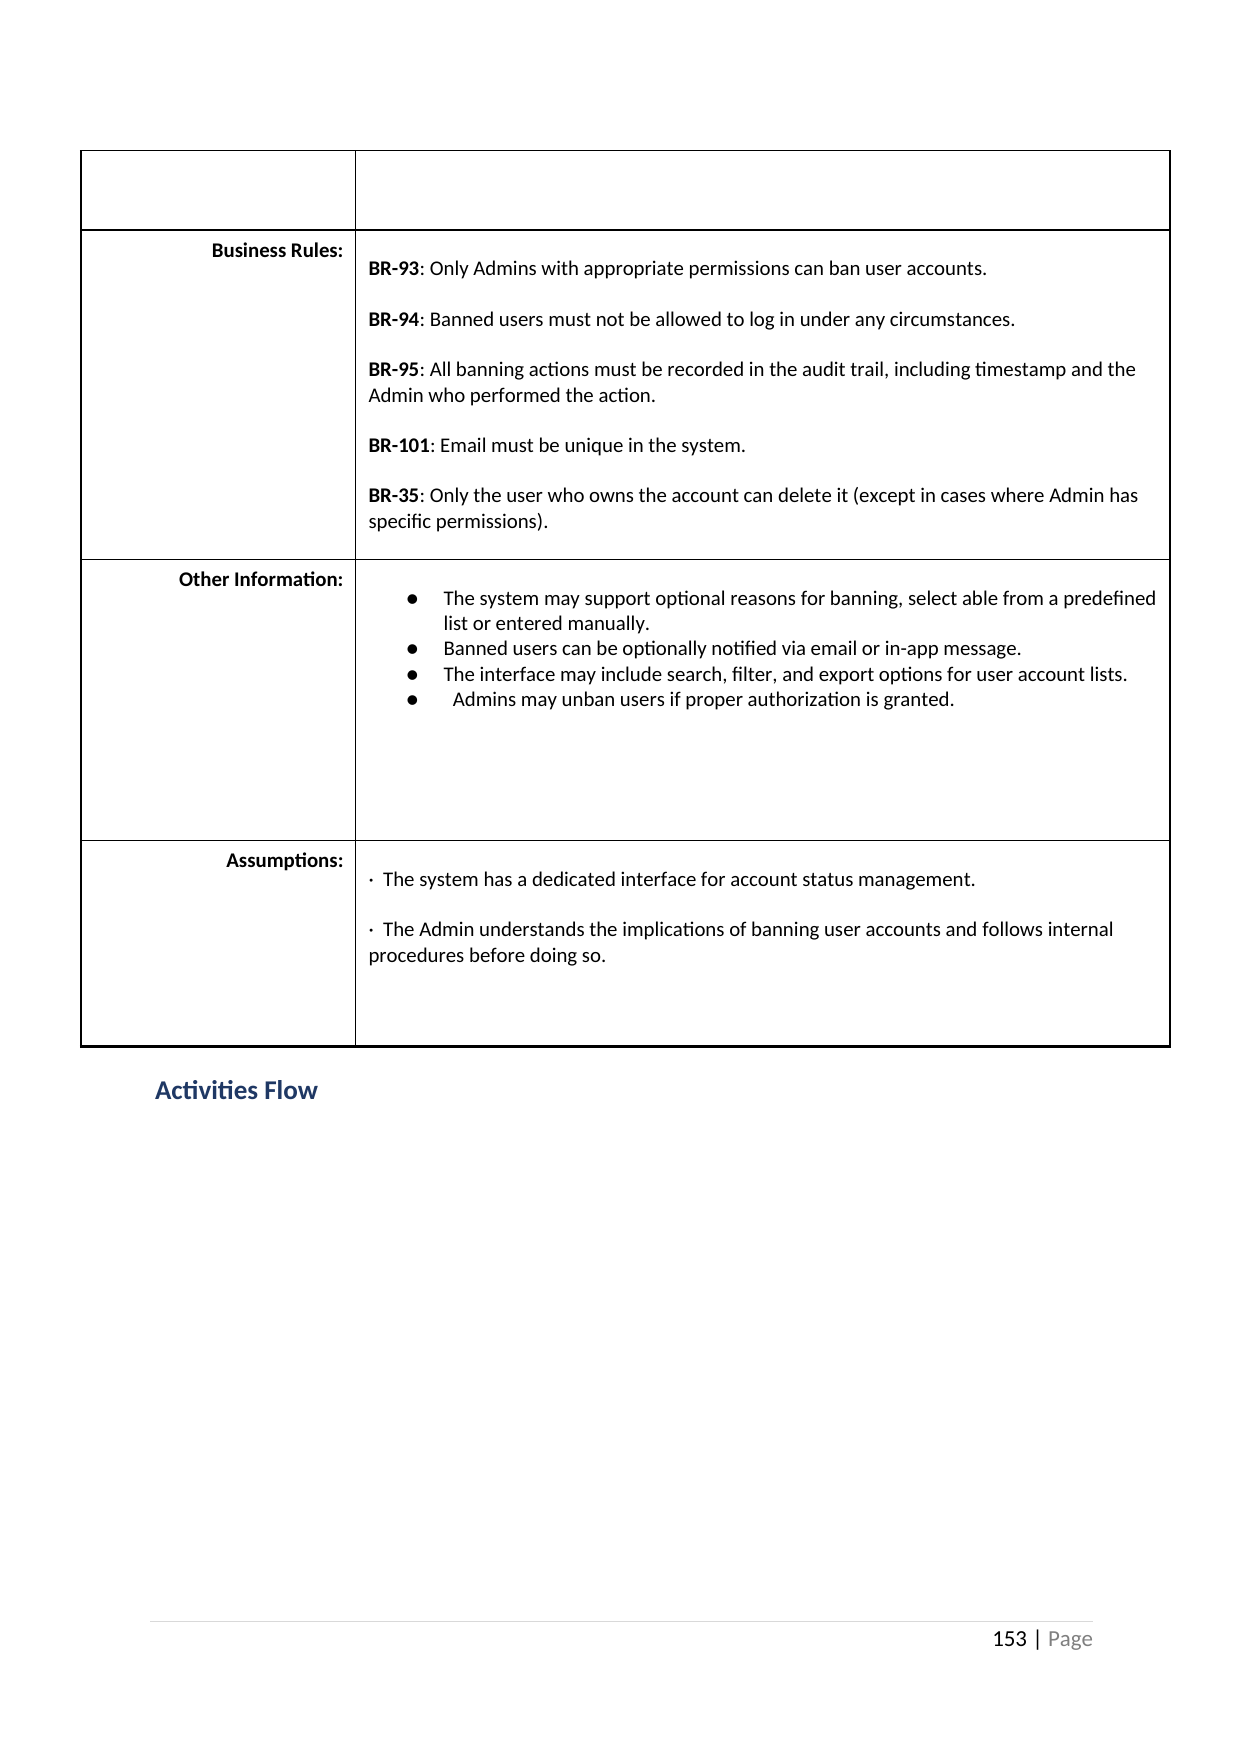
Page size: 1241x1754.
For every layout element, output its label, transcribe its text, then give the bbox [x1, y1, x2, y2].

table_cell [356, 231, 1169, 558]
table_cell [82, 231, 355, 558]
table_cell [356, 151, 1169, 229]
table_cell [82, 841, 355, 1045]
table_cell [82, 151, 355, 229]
text Activities Flow [150, 1073, 1093, 1106]
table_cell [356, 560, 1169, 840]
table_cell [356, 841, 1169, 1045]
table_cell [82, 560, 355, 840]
